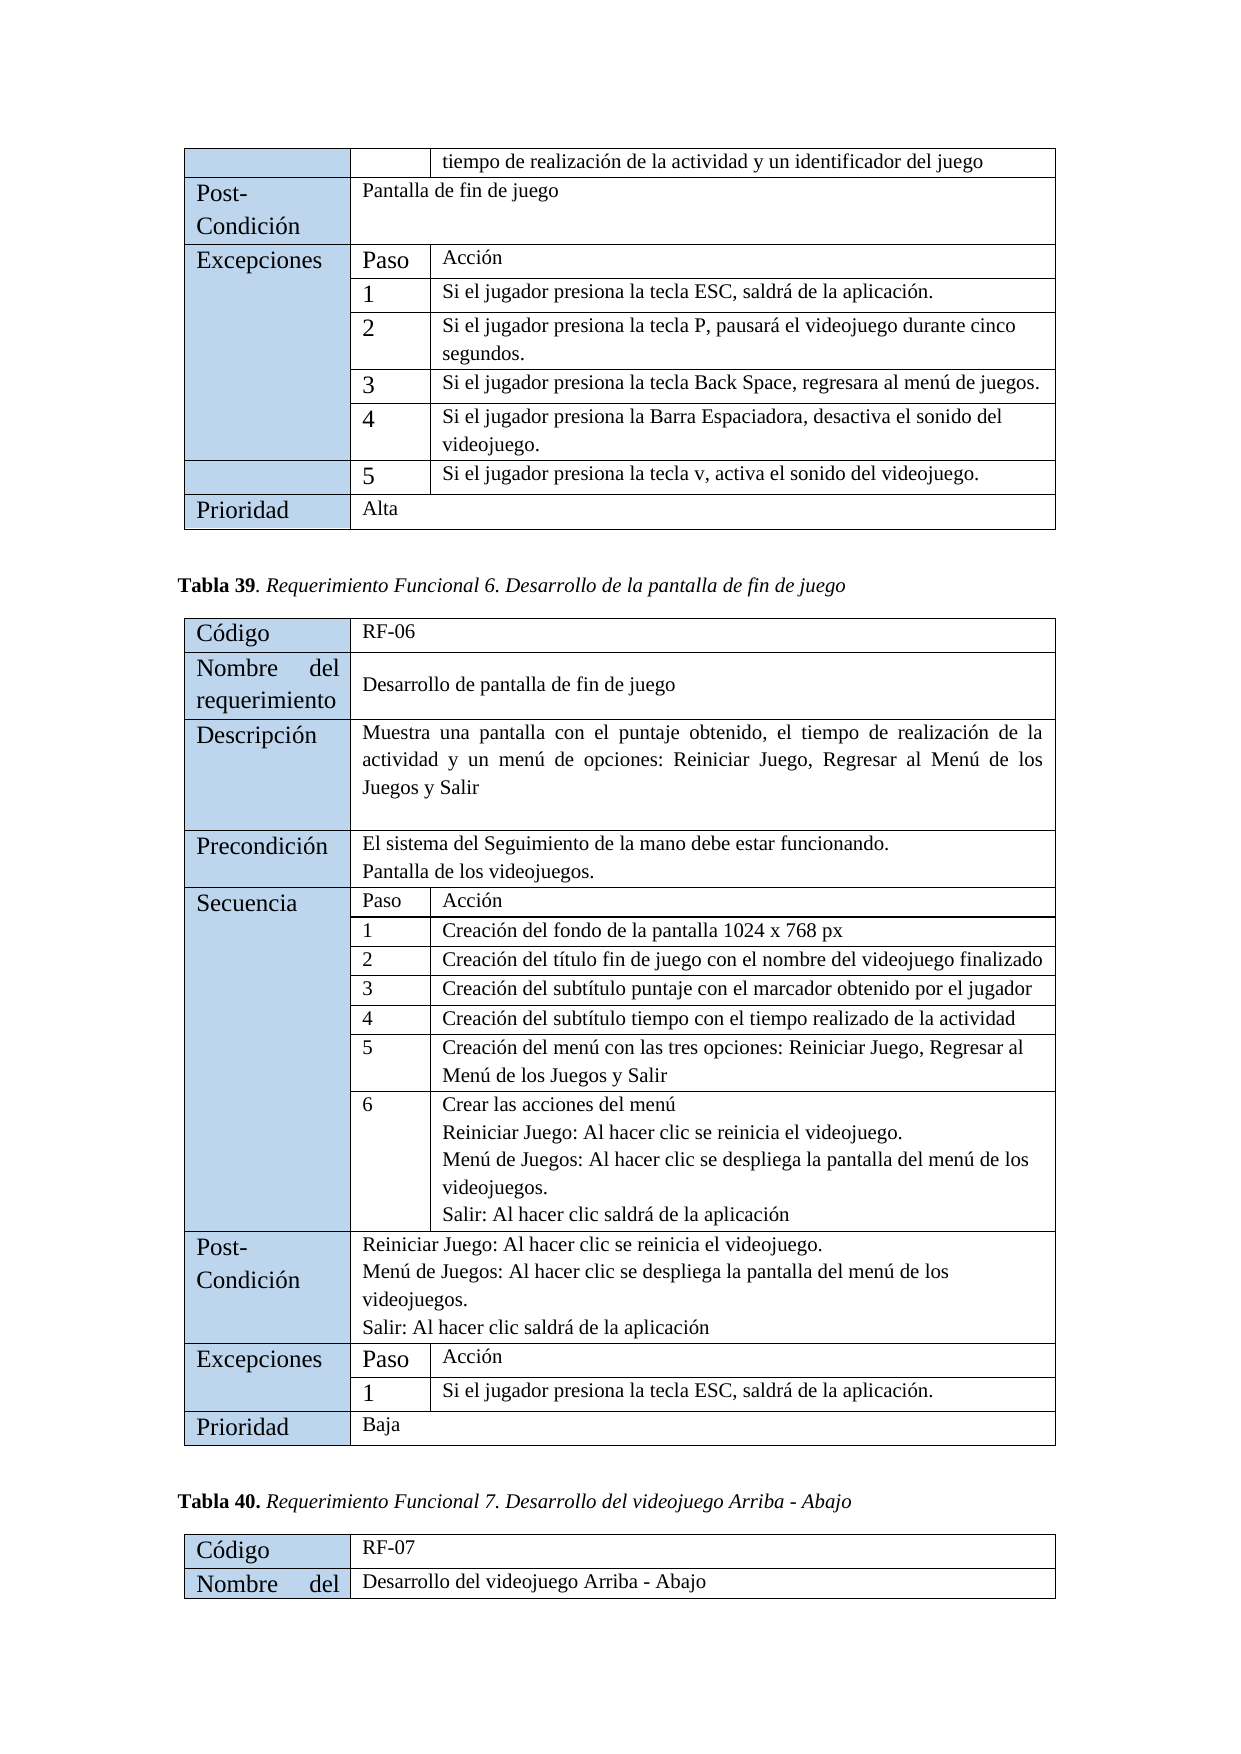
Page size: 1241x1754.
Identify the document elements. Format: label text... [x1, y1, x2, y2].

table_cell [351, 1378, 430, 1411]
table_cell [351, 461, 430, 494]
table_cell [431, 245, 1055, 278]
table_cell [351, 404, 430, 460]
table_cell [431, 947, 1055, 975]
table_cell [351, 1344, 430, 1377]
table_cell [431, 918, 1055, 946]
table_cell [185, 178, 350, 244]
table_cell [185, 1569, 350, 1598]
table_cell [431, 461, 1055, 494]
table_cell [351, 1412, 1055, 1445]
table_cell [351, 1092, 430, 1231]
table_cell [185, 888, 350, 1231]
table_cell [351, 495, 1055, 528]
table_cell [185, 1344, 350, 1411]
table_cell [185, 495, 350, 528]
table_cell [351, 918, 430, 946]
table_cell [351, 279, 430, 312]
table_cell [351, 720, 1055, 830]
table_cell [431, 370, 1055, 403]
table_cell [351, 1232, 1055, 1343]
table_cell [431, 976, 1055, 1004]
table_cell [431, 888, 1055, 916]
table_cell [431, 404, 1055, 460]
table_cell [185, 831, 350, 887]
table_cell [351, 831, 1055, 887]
text Tabla 39. Requerimiento Funcional 6. Desarrollo de la pantalla de fin de juego [177, 573, 1063, 597]
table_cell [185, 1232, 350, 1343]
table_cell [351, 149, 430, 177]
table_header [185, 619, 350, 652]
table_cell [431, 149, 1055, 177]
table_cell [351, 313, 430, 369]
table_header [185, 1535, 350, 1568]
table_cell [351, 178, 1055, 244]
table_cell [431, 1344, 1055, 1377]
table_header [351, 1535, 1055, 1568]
text Tabla 40. Requerimiento Funcional 7. Desarrollo del videojuego Arriba - Abajo [177, 1489, 1063, 1513]
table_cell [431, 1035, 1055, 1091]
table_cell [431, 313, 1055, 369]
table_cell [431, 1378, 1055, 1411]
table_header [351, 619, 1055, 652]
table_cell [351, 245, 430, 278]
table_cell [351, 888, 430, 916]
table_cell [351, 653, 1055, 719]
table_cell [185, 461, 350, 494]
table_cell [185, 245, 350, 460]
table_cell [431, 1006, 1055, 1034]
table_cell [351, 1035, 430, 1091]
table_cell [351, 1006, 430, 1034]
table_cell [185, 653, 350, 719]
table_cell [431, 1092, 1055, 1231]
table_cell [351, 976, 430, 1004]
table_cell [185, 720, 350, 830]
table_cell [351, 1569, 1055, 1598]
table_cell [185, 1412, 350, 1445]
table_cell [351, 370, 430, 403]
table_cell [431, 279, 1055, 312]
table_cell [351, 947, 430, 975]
